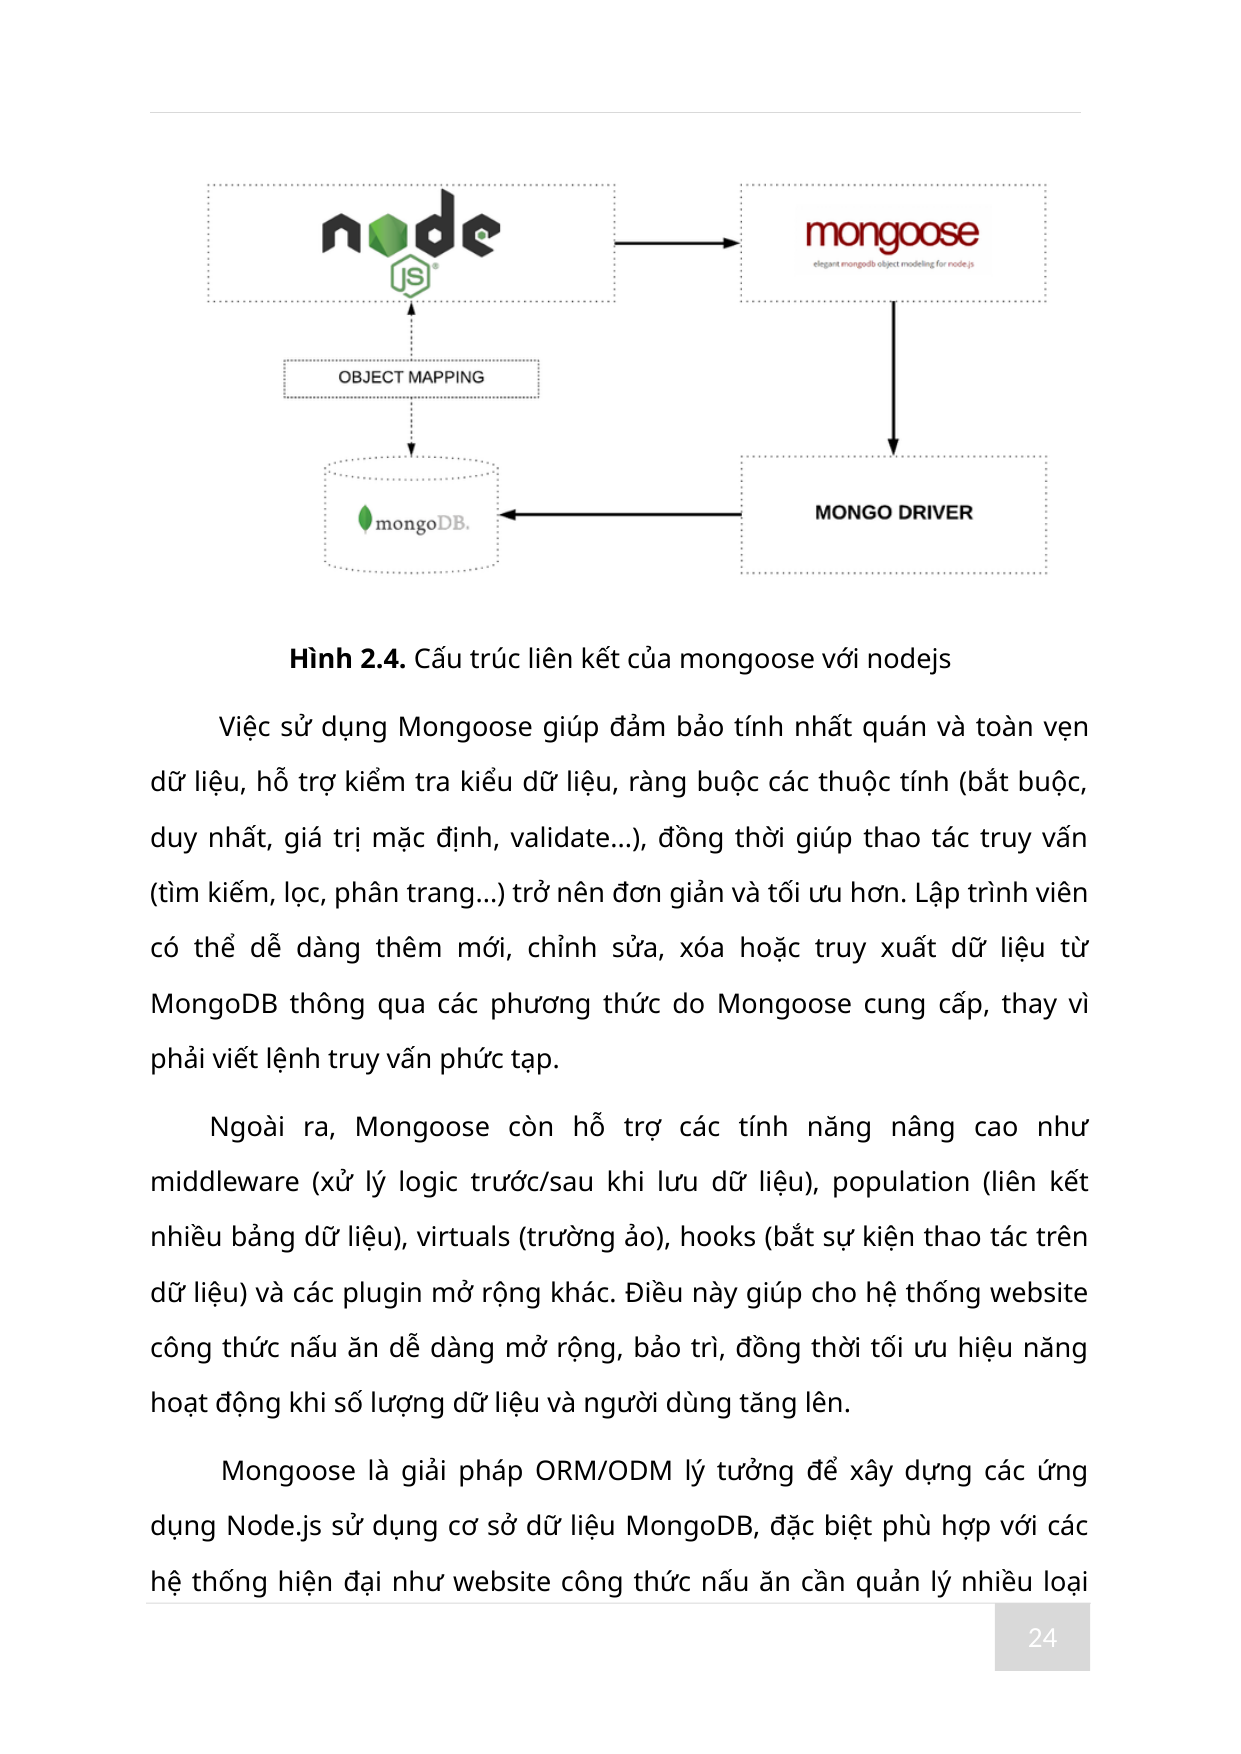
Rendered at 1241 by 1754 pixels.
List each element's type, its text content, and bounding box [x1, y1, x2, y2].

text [150, 1452, 1090, 1599]
text Ngoài ra, Mongoose còn hỗ trợ các tính năng nâng cao như middleware (xử lý logic trước/sau khi lưu dữ liệu), population (liên kết nhiều bảng dữ liệu), virtuals (trường ảo), hooks (bắt sự kiện thao tác trên dữ liệu) và các plugin mở rộng khác. Điều này giúp cho hệ thống website công thức nấu ăn dễ dàng mở rộng, bảo trì, đồng thời tối ưu hiệu năng hoạt động khi số lượng dữ liệu và người dùng tăng lên. [150, 1107, 1090, 1421]
picture [150, 150, 1091, 609]
text Hình 2.4. Cấu trúc liên kết của mongoose với nodejs [150, 640, 1090, 677]
text Việc sử dụng Mongoose giúp đảm bảo tính nhất quán và toàn vẹn dữ liệu, hỗ trợ kiểm tra kiểu dữ liệu, ràng buộc các thuộc tính (bắt buộc, duy nhất, giá trị mặc định, validate...), đồng thời giúp thao tác truy vấn (tìm kiếm, lọc, phân trang...) trở nên đơn giản và tối ưu hơn. Lập trình viên có thể dễ dàng thêm mới, chỉnh sửa, xóa hoặc truy xuất dữ liệu từ MongoDB thông qua các phương thức do Mongoose cung cấp, thay vì phải viết lệnh truy vấn phức tạp. [150, 707, 1090, 1076]
